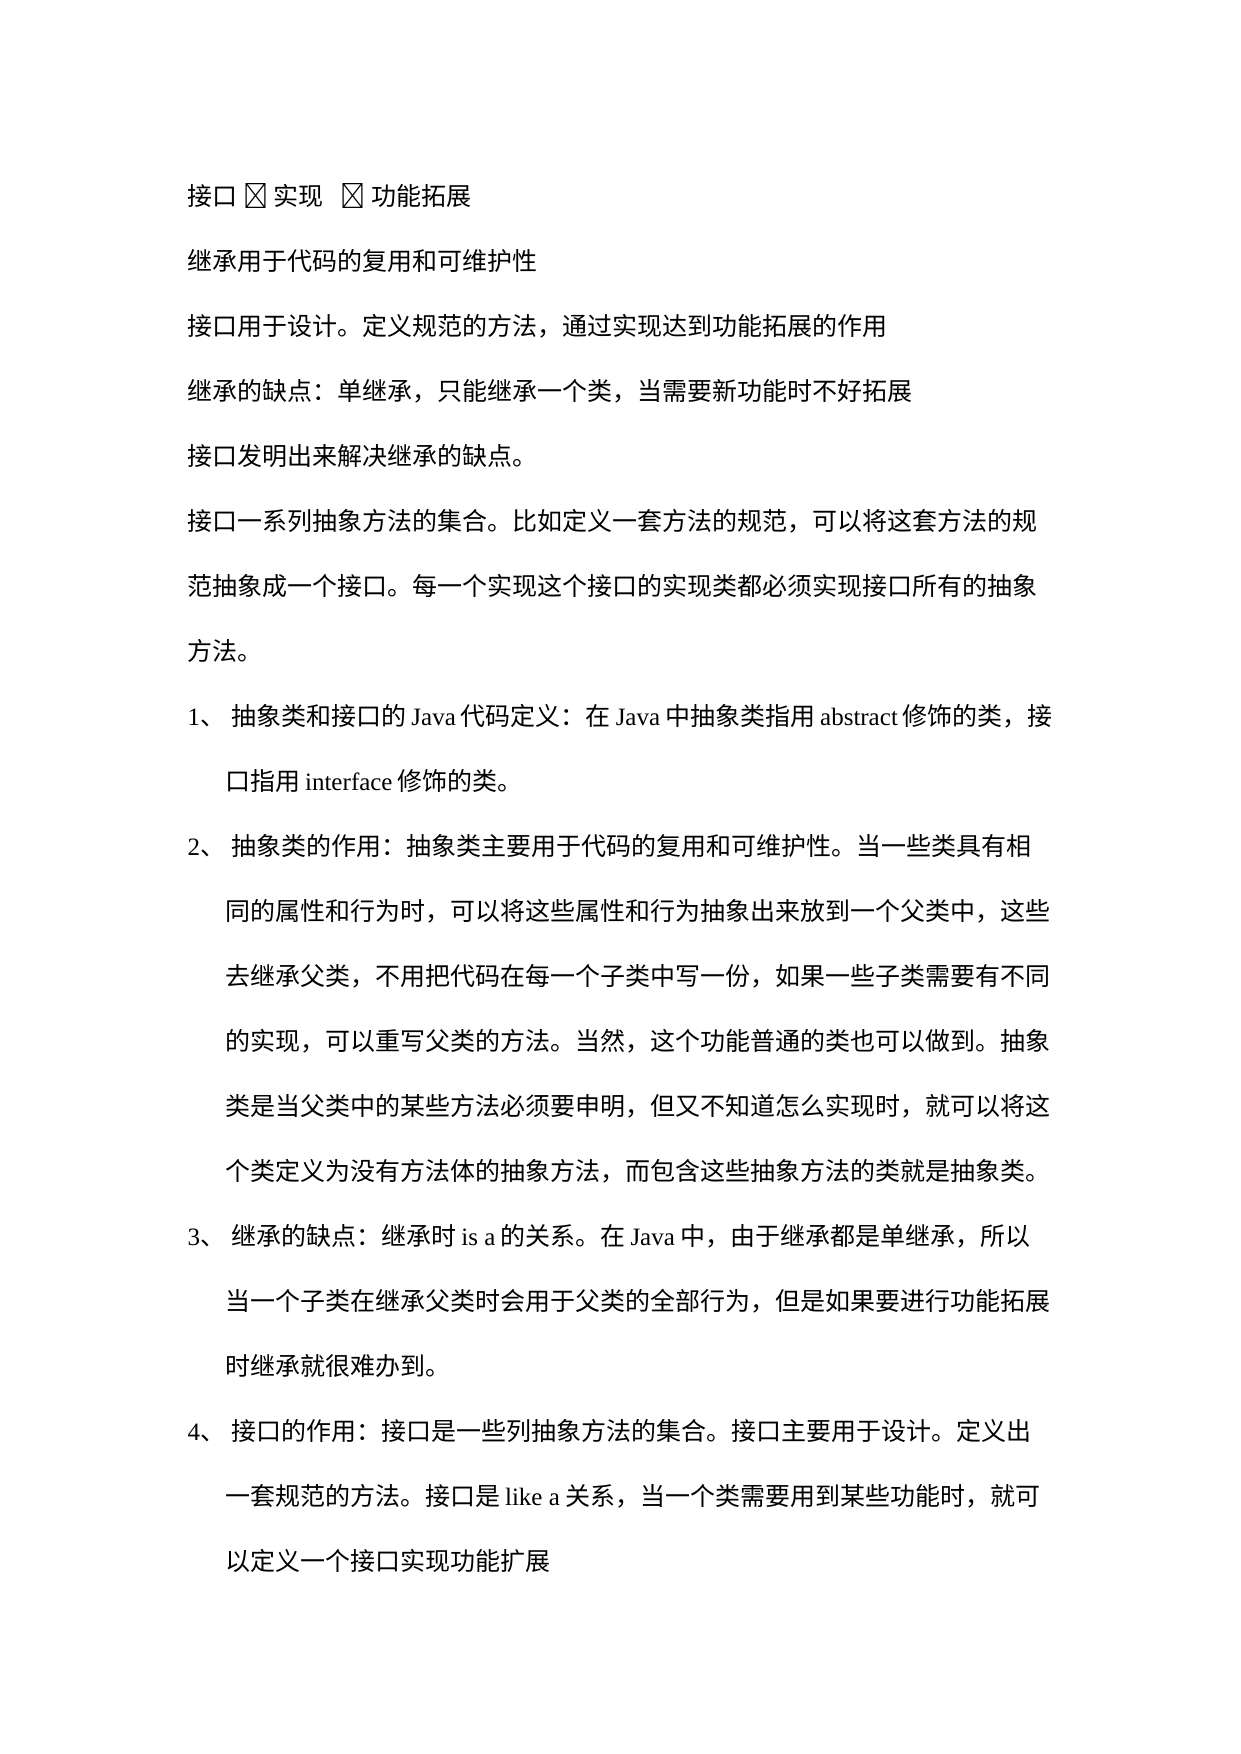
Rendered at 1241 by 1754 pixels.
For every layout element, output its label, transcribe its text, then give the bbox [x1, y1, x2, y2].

list 抽象类和接口的Java代码定义：在Java中抽象类指用abstract修饰的类，接口指用interface修饰的类。 [187, 682, 1053, 812]
text 继承用于代码的复用和可维护性 [187, 227, 1053, 292]
list 接口的作用：接口是一些列抽象方法的集合。接口主要用于设计。定义出一套规范的方法。接口是like a关系，当一个类需要用到某些功能时，就可以定义一个接口实现功能扩展 [187, 1397, 1053, 1592]
list 抽象类的作用：抽象类主要用于代码的复用和可维护性。当一些类具有相同的属性和行为时，可以将这些属性和行为抽象出来放到一个父类中，这些去继承父类，不用把代码在每一个子类中写一份，如果一些子类需要有不同的实现，可以重写父类的方法。当然，这个功能普通的类也可以做到。抽象类是当父类中的某些方法必须要申明，但又不知道怎么实现时，就可以将这个类定义为没有方法体的抽象方法，而包含这些抽象方法的类就是抽象类。 [187, 812, 1053, 1202]
text 接口发明出来解决继承的缺点。 [187, 422, 1053, 487]
list 继承的缺点：继承时is a的关系。在Java中，由于继承都是单继承，所以当一个子类在继承父类时会用于父类的全部行为，但是如果要进行功能拓展时继承就很难办到。 [187, 1202, 1053, 1397]
text 继承的缺点：单继承，只能继承一个类，当需要新功能时不好拓展 [187, 357, 1053, 422]
text 接口 实现 功能拓展 [187, 162, 1053, 227]
text 接口一系列抽象方法的集合。比如定义一套方法的规范，可以将这套方法的规范抽象成一个接口。每一个实现这个接口的实现类都必须实现接口所有的抽象方法。 [187, 487, 1053, 682]
text 接口用于设计。定义规范的方法，通过实现达到功能拓展的作用 [187, 292, 1053, 357]
